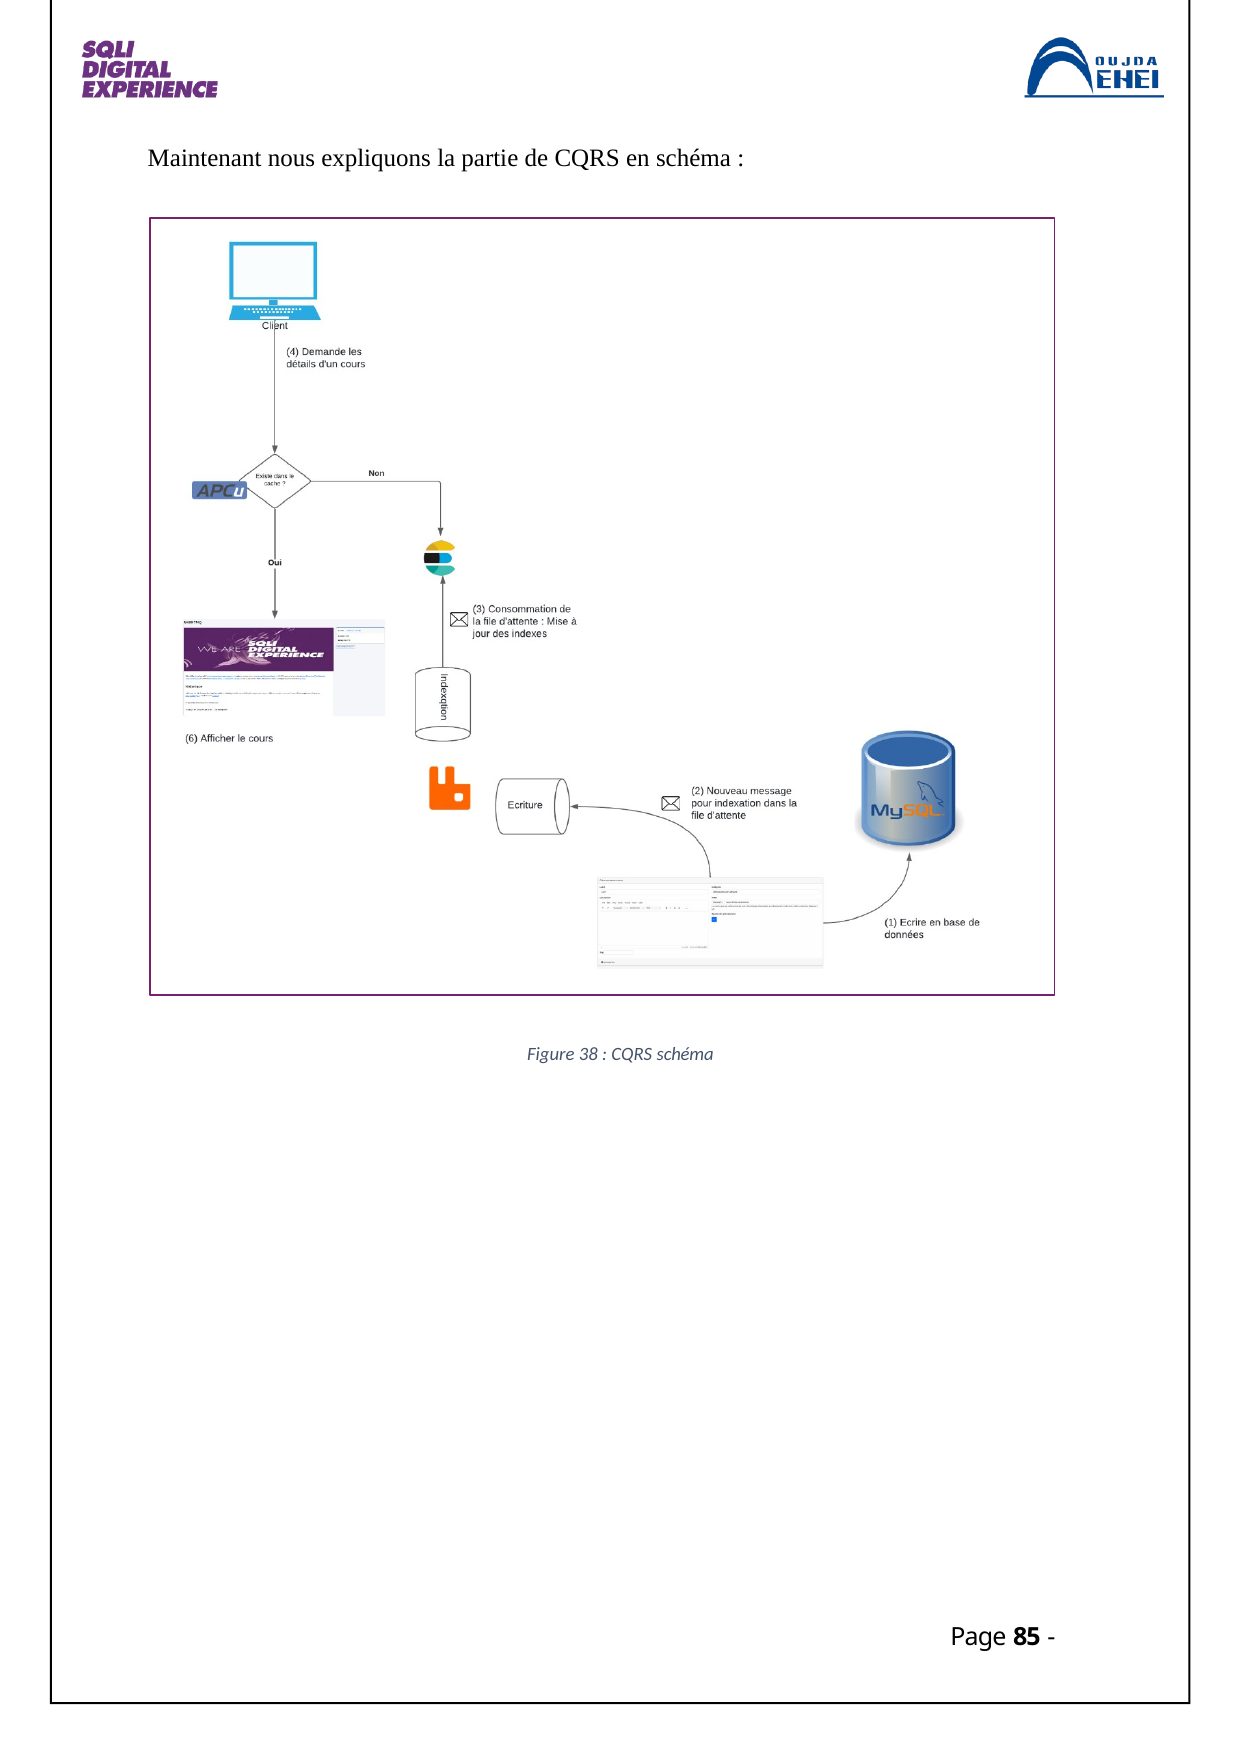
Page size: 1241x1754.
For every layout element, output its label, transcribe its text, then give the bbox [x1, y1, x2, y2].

picture [1024, 37, 1164, 98]
text Figure 38 : CQRS schéma [29, 1042, 1211, 1065]
text Maintenant nous expliquons la partie de CQRS en schéma : [147, 143, 1226, 172]
picture [182, 241, 980, 969]
picture [81, 40, 218, 98]
